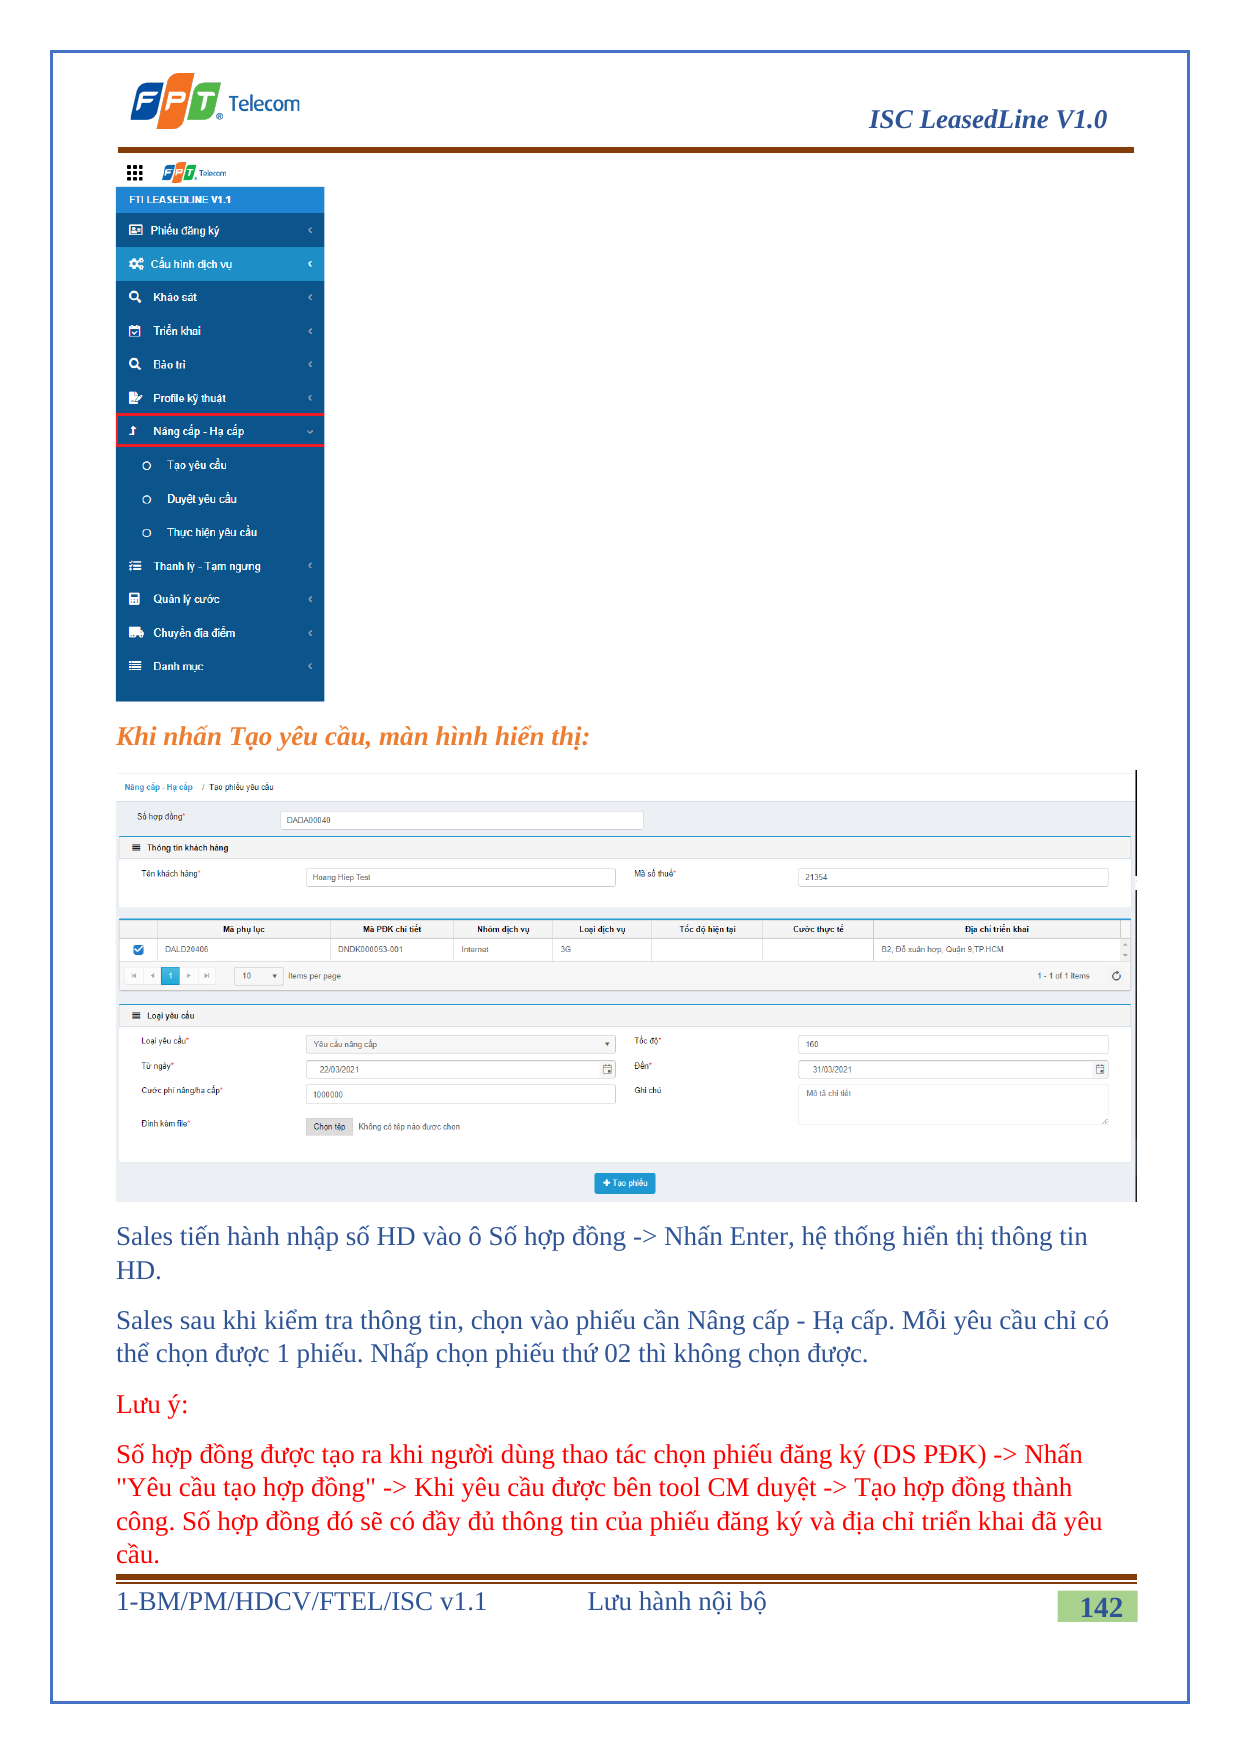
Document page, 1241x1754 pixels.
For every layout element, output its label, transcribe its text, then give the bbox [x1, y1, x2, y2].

picture [130, 73, 300, 129]
picture [115, 159, 325, 702]
text Khi nhấn Tạo yêu cầu, màn hình hiển thị: [116, 720, 1137, 752]
text Sales tiến hành nhập số HD vào ô Số hợp đồng -> Nhấn Enter, hệ thống hiển thị thông tin HD. [116, 1220, 1137, 1285]
text Lưu ý: [116, 1388, 1137, 1419]
text Sales sau khi kiểm tra thông tin, chọn vào phiếu cần Nâng cấp - Hạ cấp. Mỗi yêu cầu chỉ có thể chọn được 1 phiếu. Nhấp chọn phiếu thứ 02 thì không chọn được. [116, 1304, 1137, 1369]
text Số hợp đồng được tạo ra khi người dùng thao tác chọn phiếu đăng ký (DS PĐK) -> Nhấn "Yêu cầu tạo hợp đồng" -> Khi yêu cầu được bên tool CM duyệt -> Tạo hợp đồng thành công. Số hợp đồng đó sẽ có đầy đủ thông tin của phiếu đăng ký và địa chỉ triển khai đã yêu cầu. [116, 1438, 1137, 1570]
picture [115, 770, 1137, 1202]
